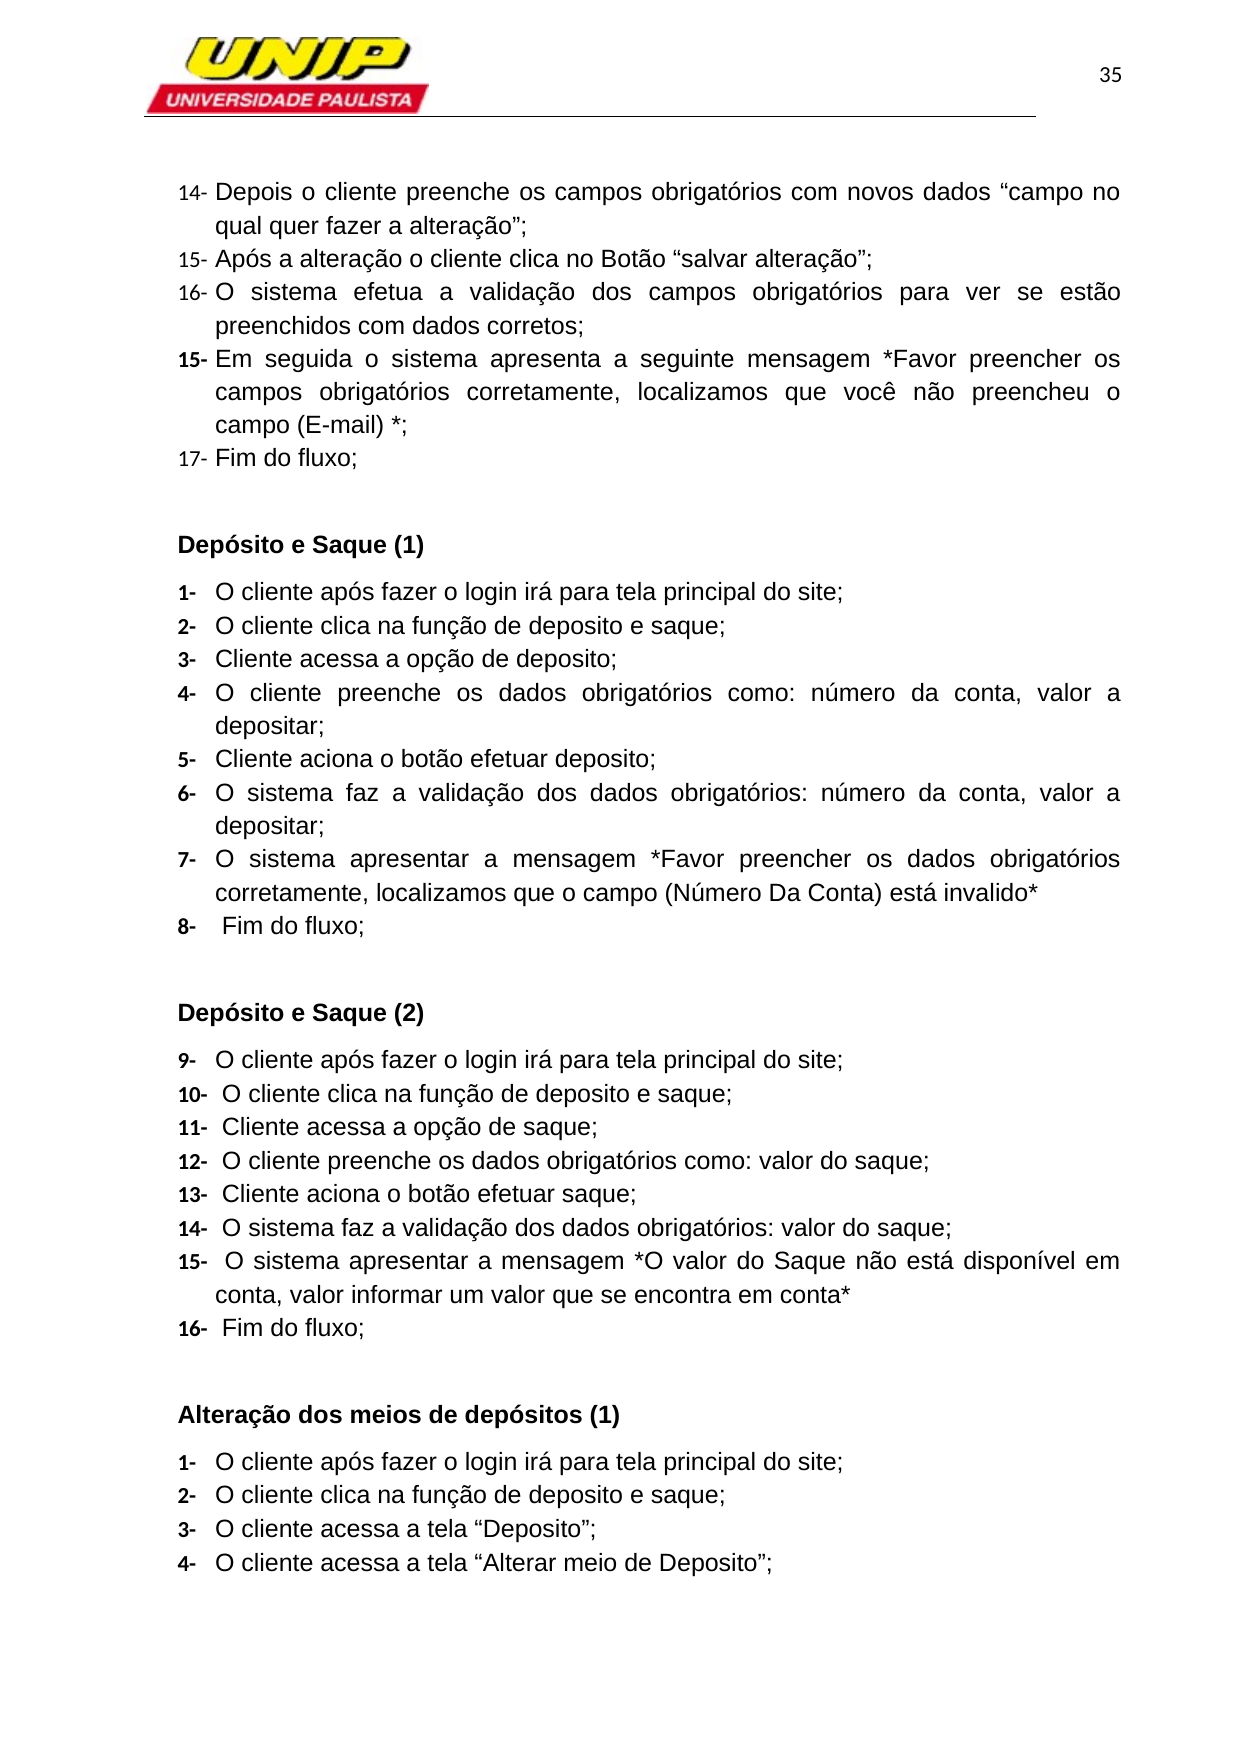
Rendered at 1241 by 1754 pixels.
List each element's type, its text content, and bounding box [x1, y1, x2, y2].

list O cliente preenche os dados obrigatórios como: número da conta, valor a depositar; [177, 678, 1122, 740]
list O cliente clica na função de deposito e saque; [177, 611, 1122, 640]
list O sistema faz a validação dos dados obrigatórios: valor do saque; [177, 1213, 1122, 1242]
list Cliente aciona o botão efetuar saque; [177, 1179, 1122, 1208]
list O cliente acessa a tela “Deposito”; [177, 1514, 1122, 1543]
list O cliente preenche os dados obrigatórios como: valor do saque; [177, 1146, 1122, 1175]
list Fim do fluxo; [177, 443, 1122, 472]
list Cliente aciona o botão efetuar deposito; [177, 744, 1122, 773]
list Após a alteração o cliente clica no Botão “salvar alteração”; [177, 244, 1122, 273]
list Fim do fluxo; [177, 1313, 1122, 1342]
list O sistema faz a validação dos dados obrigatórios: número da conta, valor a depositar; [177, 778, 1122, 840]
list Cliente acessa a opção de deposito; [177, 644, 1122, 673]
list Depois o cliente preenche os campos obrigatórios com novos dados “campo no qual quer fazer a alteração”; [177, 177, 1122, 239]
list O cliente clica na função de deposito e saque; [177, 1078, 1122, 1108]
list Fim do fluxo; [177, 911, 1122, 940]
picture [146, 37, 429, 114]
list O cliente após fazer o login irá para tela principal do site; [177, 1447, 1122, 1476]
list O cliente após fazer o login irá para tela principal do site; [177, 577, 1122, 606]
list O sistema efetua a validação dos campos obrigatórios para ver se estão preenchidos com dados corretos; [177, 277, 1122, 339]
list Em seguida o sistema apresenta a seguinte mensagem *Favor preencher os campos obrigatórios corretamente, localizamos que você não preencheu o campo (E-mail) *; [177, 344, 1122, 439]
text Alteração dos meios de depósitos (1) [177, 1400, 1122, 1429]
list O sistema apresentar a mensagem *O valor do Saque não está disponível em conta, valor informar um valor que se encontra em conta* [177, 1246, 1122, 1308]
list O sistema apresentar a mensagem *Favor preencher os dados obrigatórios corretamente, localizamos que o campo (Número Da Conta) está invalido* [177, 844, 1122, 907]
list O cliente após fazer o login irá para tela principal do site; [177, 1045, 1122, 1074]
list O cliente acessa a tela “Alterar meio de Deposito”; [177, 1547, 1122, 1577]
list O cliente clica na função de deposito e saque; [177, 1480, 1122, 1509]
text Depósito e Saque (1) [177, 531, 1122, 559]
list Cliente acessa a opção de saque; [177, 1112, 1122, 1141]
text Depósito e Saque (2) [177, 998, 1122, 1027]
